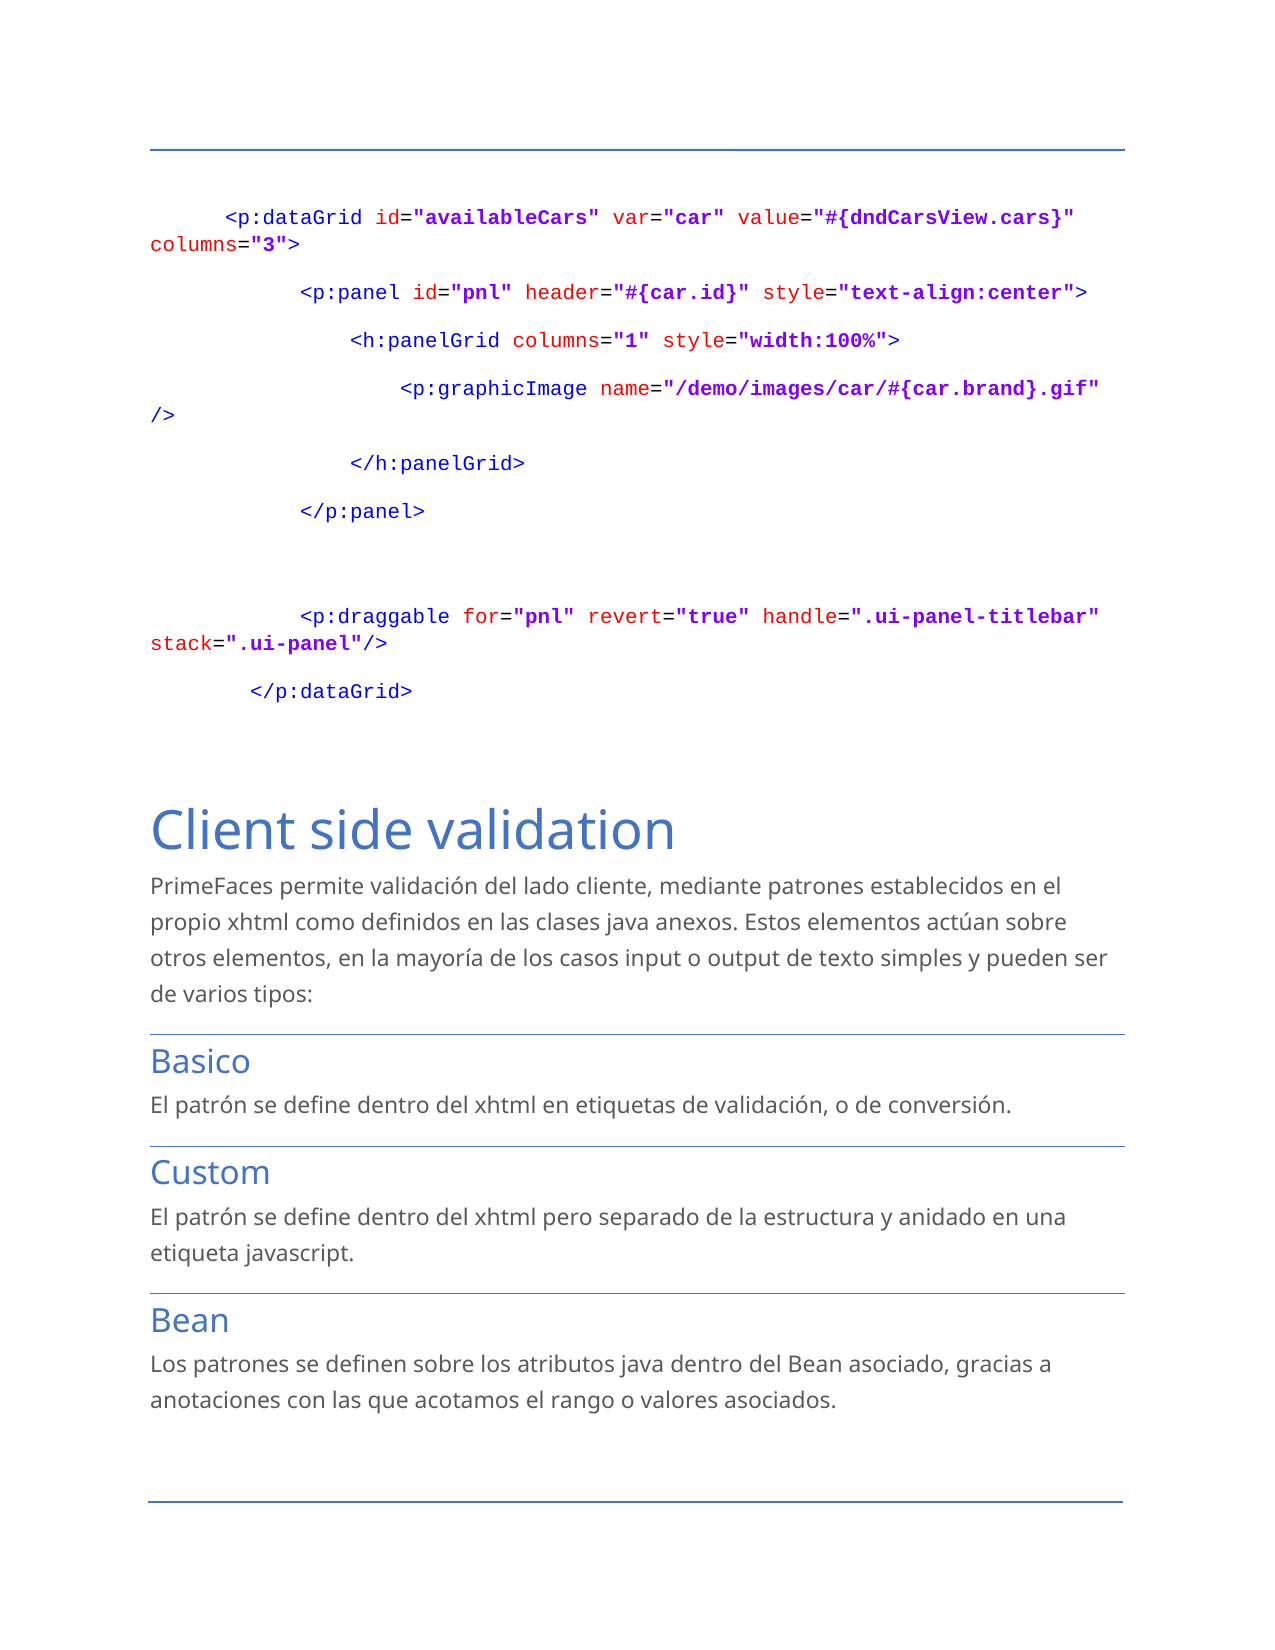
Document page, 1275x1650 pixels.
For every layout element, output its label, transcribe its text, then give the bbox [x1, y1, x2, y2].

text PrimeFaces permite validación del lado cliente, mediante patrones establecidos en el propio xhtml como definidos en las clases java anexos. Estos elementos actúan sobre otros elementos, en la mayoría de los casos input o output de texto simples y pueden ser de varios tipos: [150, 870, 1125, 1009]
text <p:panel id="pnl" header="#{car.id}" style="text-align:center"> [150, 282, 1125, 306]
text <h:panelGrid columns="1" style="width:100%"> [150, 330, 1125, 354]
text El patrón se define dentro del xhtml en etiquetas de validación, o de conversión. [150, 1089, 1125, 1120]
text </p:dataGrid> [150, 681, 1125, 705]
text <p:draggable for="pnl" revert="true" handle=".ui-panel-titlebar" stack=".ui-panel"/> [150, 606, 1125, 657]
subtitle Client side validation [150, 792, 1125, 866]
text <p:graphicImage name="/demo/images/car/#{car.brand}.gif" /> [150, 378, 1125, 429]
text </h:panelGrid> [150, 453, 1125, 477]
text </p:panel> [150, 501, 1125, 525]
subtitle Bean [150, 1294, 1125, 1342]
subtitle Custom [150, 1147, 1125, 1194]
text El patrón se define dentro del xhtml pero separado de la estructura y anidado en una etiqueta javascript. [150, 1201, 1125, 1268]
subtitle Basico [150, 1035, 1125, 1083]
text <p:dataGrid id="availableCars" var="car" value="#{dndCarsView.cars}" columns="3"> [150, 207, 1125, 258]
text Los patrones se definen sobre los atributos java dentro del Bean asociado, gracias a anotaciones con las que acotamos el rango o valores asociados. [150, 1348, 1125, 1415]
